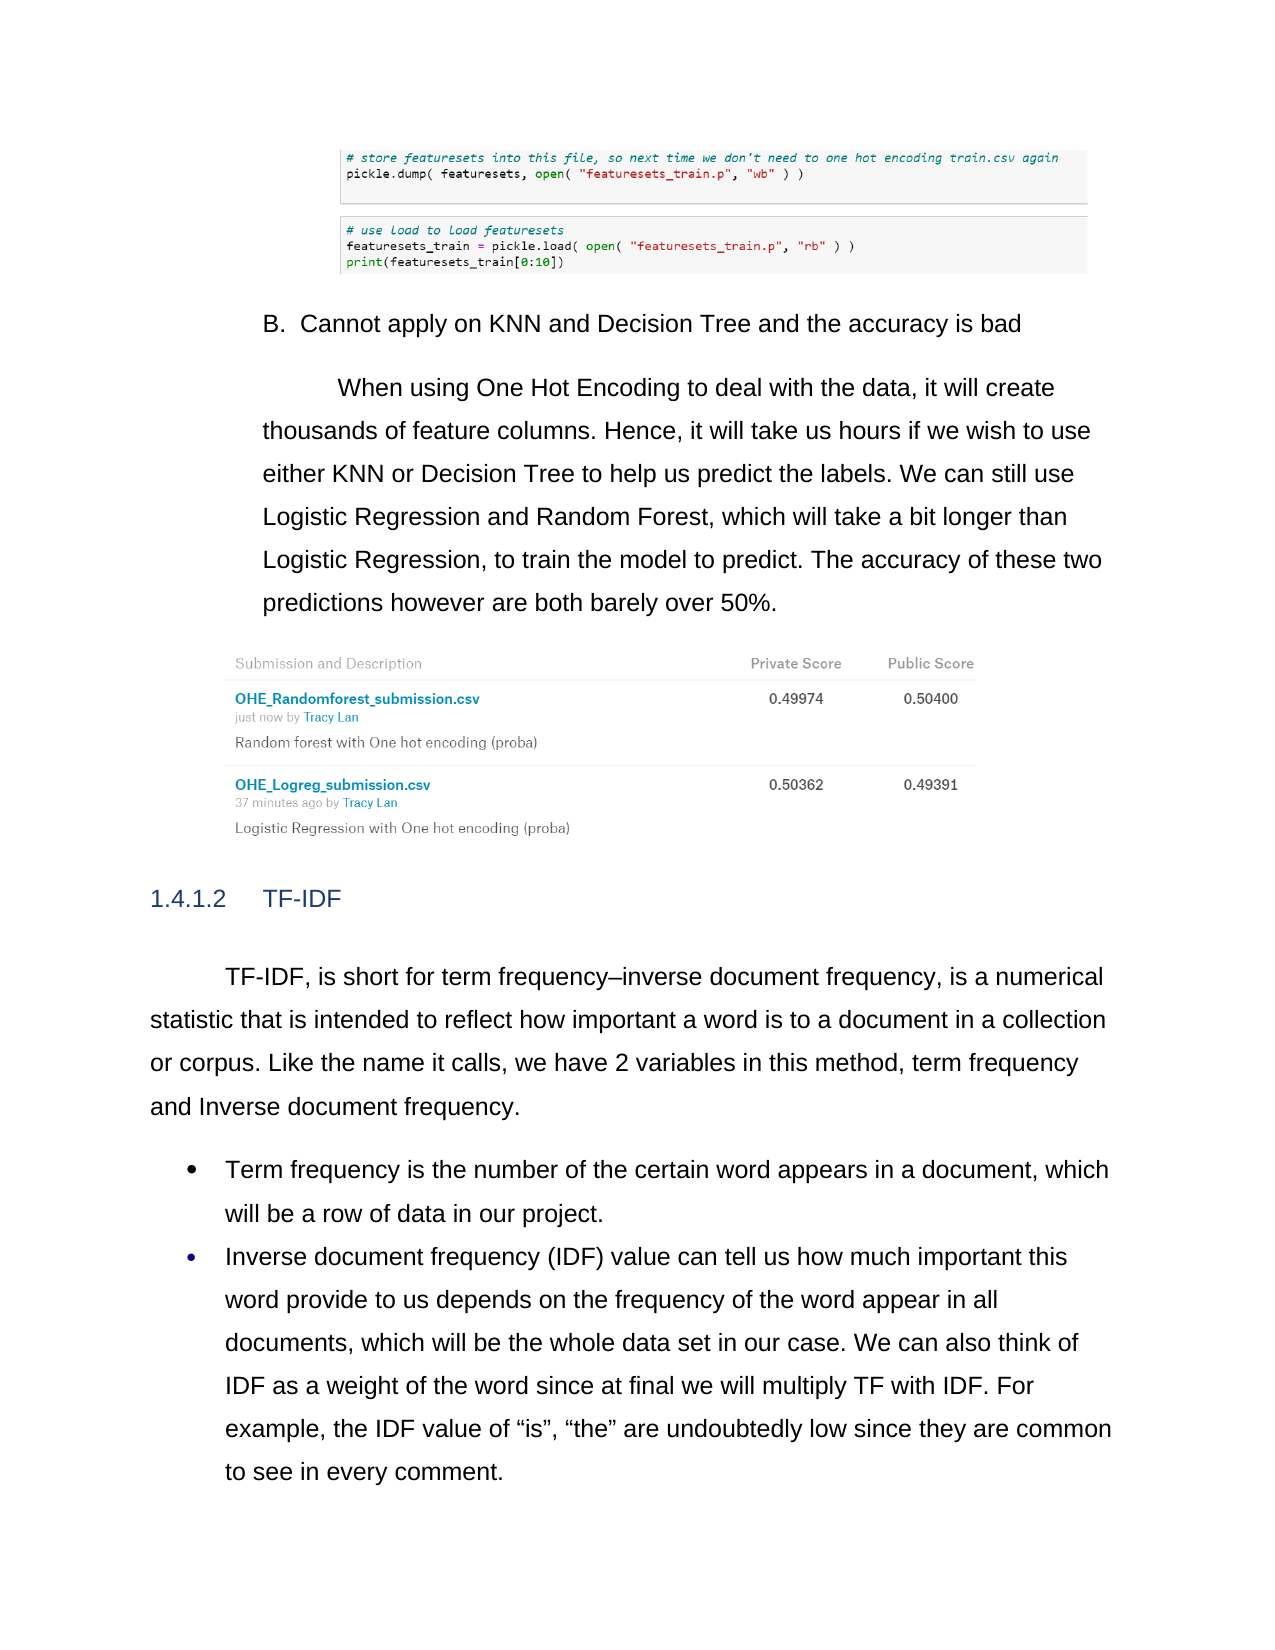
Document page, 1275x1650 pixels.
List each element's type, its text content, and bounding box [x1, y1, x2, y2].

picture [225, 652, 976, 839]
list Cannot apply on KNN and Decision Tree and the accuracy is bad [262, 309, 1125, 337]
text TF-IDF, is short for term frequency–inverse document frequency, is a numerical statistic that is intended to reflect how important a word is to a document in a collection or corpus. Like the name it calls, we have 2 variables in this method, term frequency and Inverse document frequency. [150, 962, 1125, 1120]
list Inverse document frequency (IDF) value can tell us how much important this word provide to us depends on the frequency of the word appear in all documents, which will be the whole data set in our case. We can also think of IDF as a weight of the word since at final we will multiply TF with IDF. For example, the IDF value of “is”, “the” are undoubtedly low since they are common to see in every comment. [187, 1242, 1125, 1486]
picture [337, 150, 1088, 274]
list Term frequency is the number of the certain word appears in a document, which will be a row of data in our project. [187, 1155, 1125, 1227]
text When using One Hot Encoding to deal with the data, it will create thousands of feature columns. Hence, it will take us hours if we wish to use either KNN or Decision Tree to help us predict the labels. We can still use Logistic Regression and Random Forest, which will take a bit longer than Logistic Regression, to train the model to predict. The accuracy of these two predictions however are both barely over 50%. [262, 373, 1125, 617]
subtitle TF-IDF [150, 884, 1125, 912]
